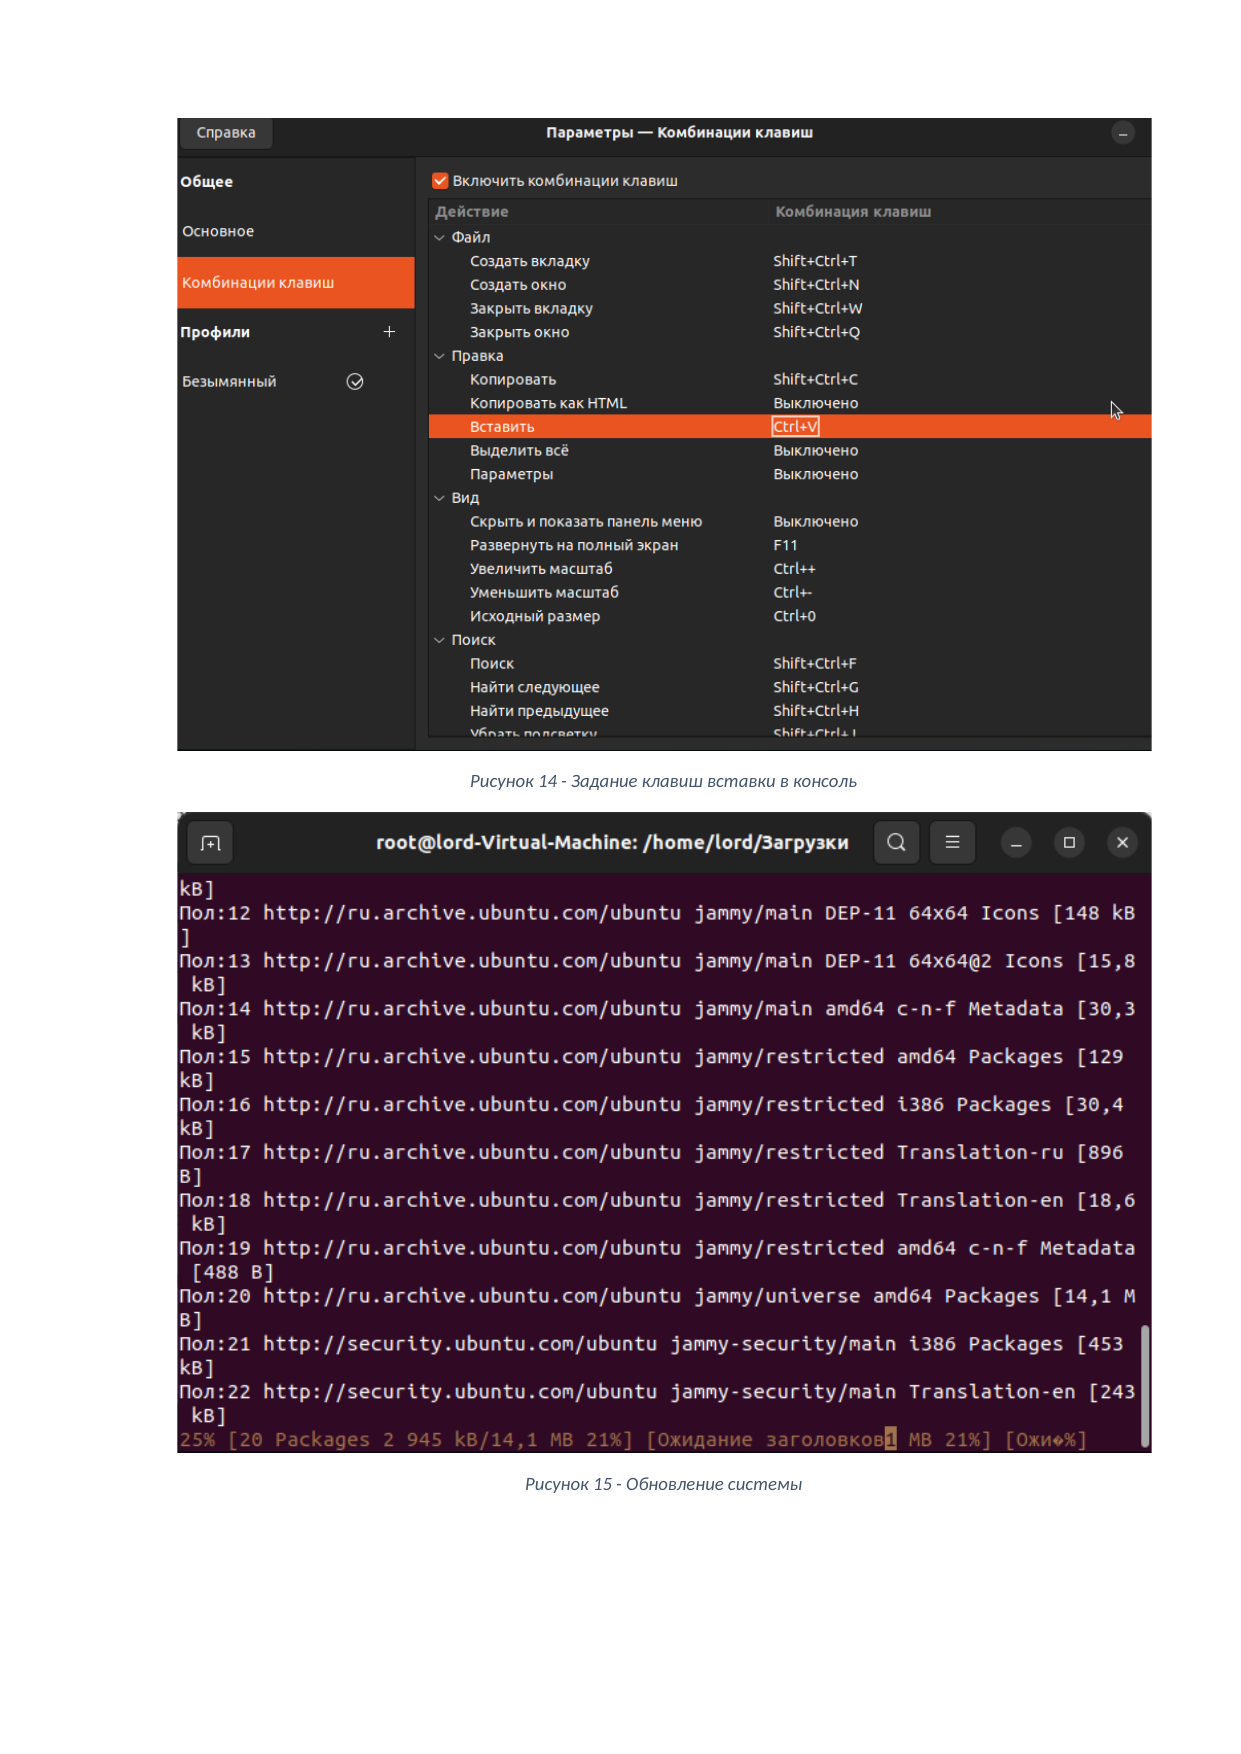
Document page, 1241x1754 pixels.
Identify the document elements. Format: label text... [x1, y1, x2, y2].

text Рисунок 14 - Задание клавиш вставки в консоль [177, 769, 1152, 792]
picture [177, 812, 1152, 1453]
text Рисунок 15 - Обновление системы [177, 1472, 1152, 1494]
picture [177, 118, 1152, 751]
